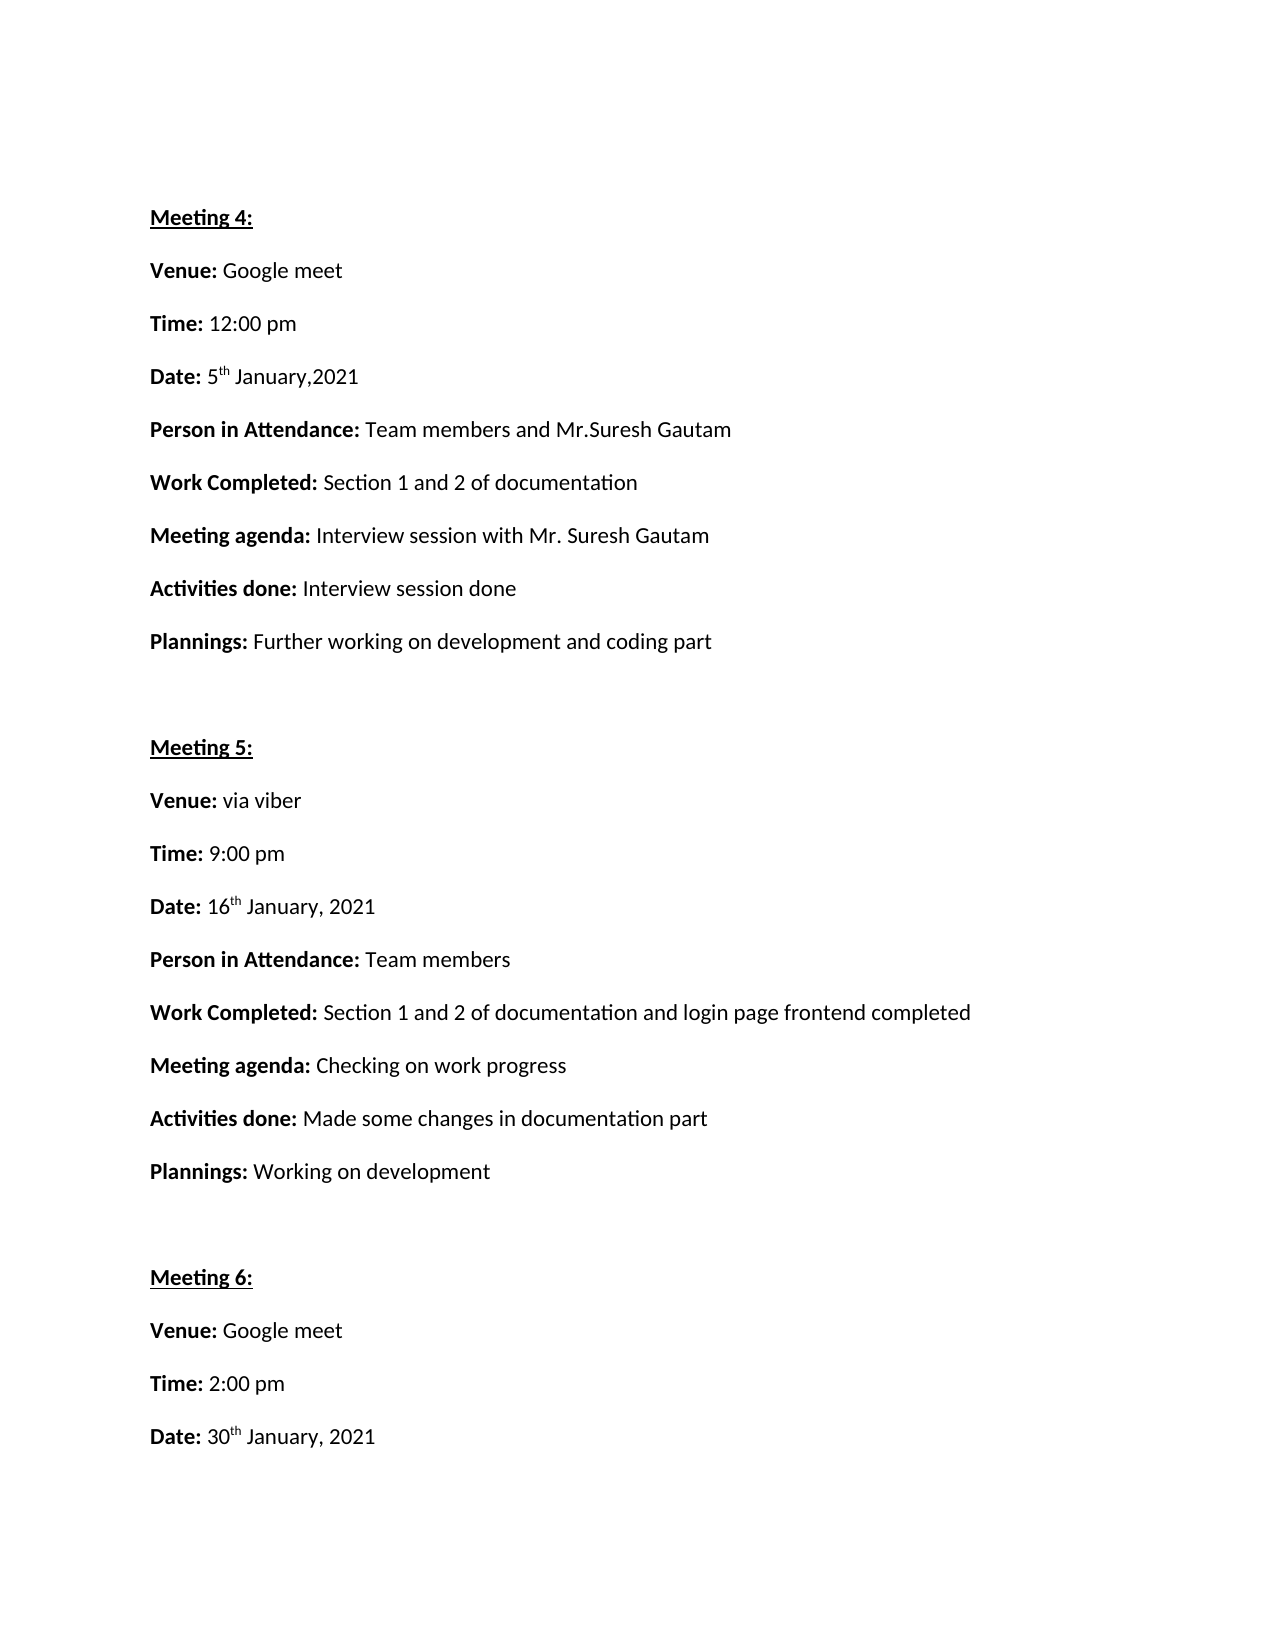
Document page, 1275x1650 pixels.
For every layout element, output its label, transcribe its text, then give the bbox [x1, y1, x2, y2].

text Activities done: Made some changes in documentation part [150, 1104, 1125, 1132]
text Activities done: Interview session done [150, 574, 1125, 602]
text Person in Attendance: Team members [150, 945, 1125, 973]
text Date: 30th January, 2021 [150, 1422, 1125, 1451]
text Meeting 4: [150, 203, 1125, 231]
text Time: 2:00 pm [150, 1369, 1125, 1397]
text Venue: Google meet [150, 256, 1125, 284]
text Date: 5th January,2021 [150, 362, 1125, 390]
text Venue: Google meet [150, 1316, 1125, 1344]
text Meeting agenda: Checking on work progress [150, 1051, 1125, 1079]
text Date: 16th January, 2021 [150, 892, 1125, 920]
text Meeting agenda: Interview session with Mr. Suresh Gautam [150, 521, 1125, 549]
text Time: 12:00 pm [150, 309, 1125, 337]
text Person in Attendance: Team members and Mr.Suresh Gautam [150, 415, 1125, 443]
text Meeting 6: [150, 1263, 1125, 1291]
text Meeting 5: [150, 733, 1125, 761]
text Plannings: Further working on development and coding part [150, 627, 1125, 655]
text Work Completed: Section 1 and 2 of documentation [150, 468, 1125, 496]
text Plannings: Working on development [150, 1157, 1125, 1185]
text Work Completed: Section 1 and 2 of documentation and login page frontend completed [150, 998, 1125, 1026]
text Venue: via viber [150, 786, 1125, 814]
text Time: 9:00 pm [150, 839, 1125, 867]
